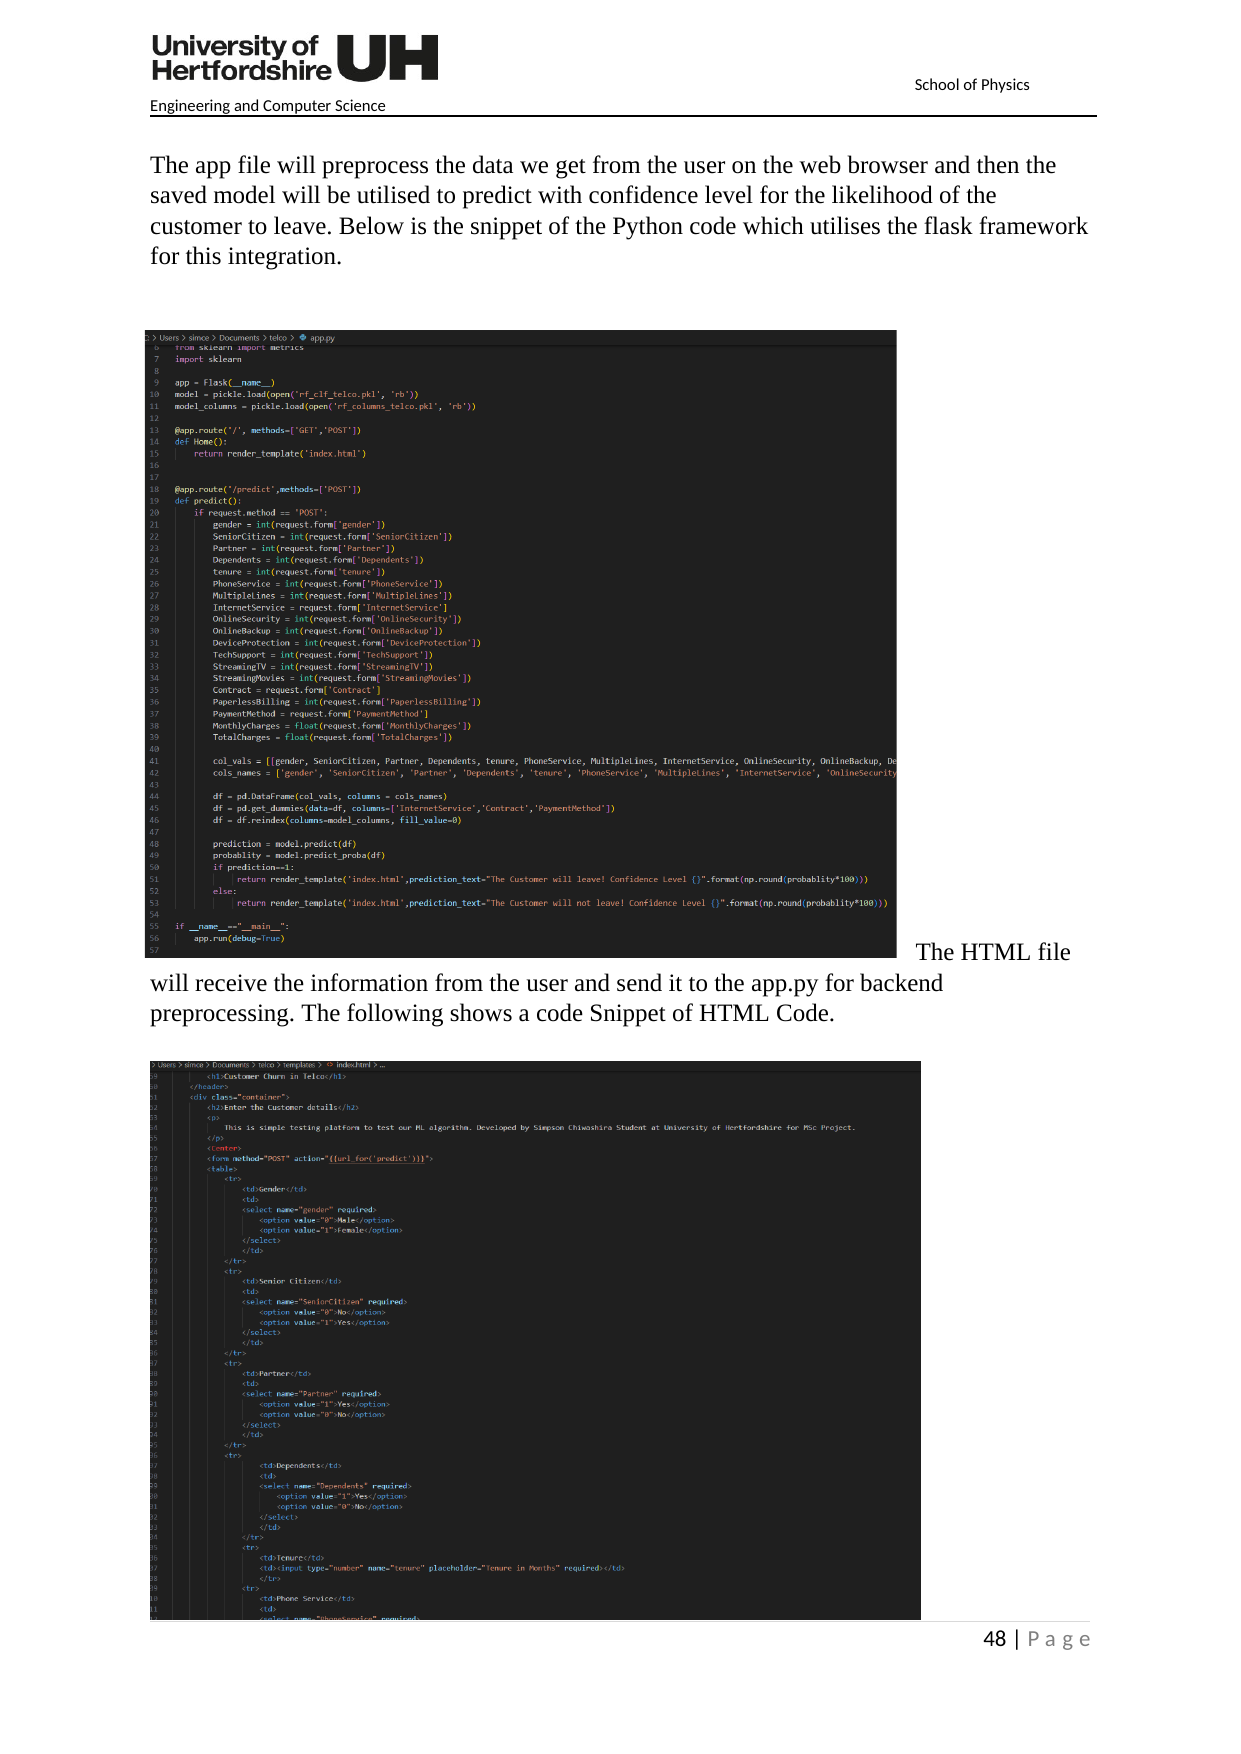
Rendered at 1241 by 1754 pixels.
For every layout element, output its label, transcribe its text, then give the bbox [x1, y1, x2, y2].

text The app file will preprocess the data we get from the user on the web browser and then the saved model will be utilised to predict with confidence level for the likelihood of the customer to leave. Below is the snippet of the Python code which utilises the flask framework for this integration. [150, 150, 1090, 270]
picture [150, 32, 439, 83]
picture [150, 1061, 921, 1620]
picture [144, 330, 897, 958]
text The HTML file will receive the information from the user and send it to the app.py for backend preprocessing. The following shows a code Snippet of HTML Code. [150, 937, 1090, 1027]
